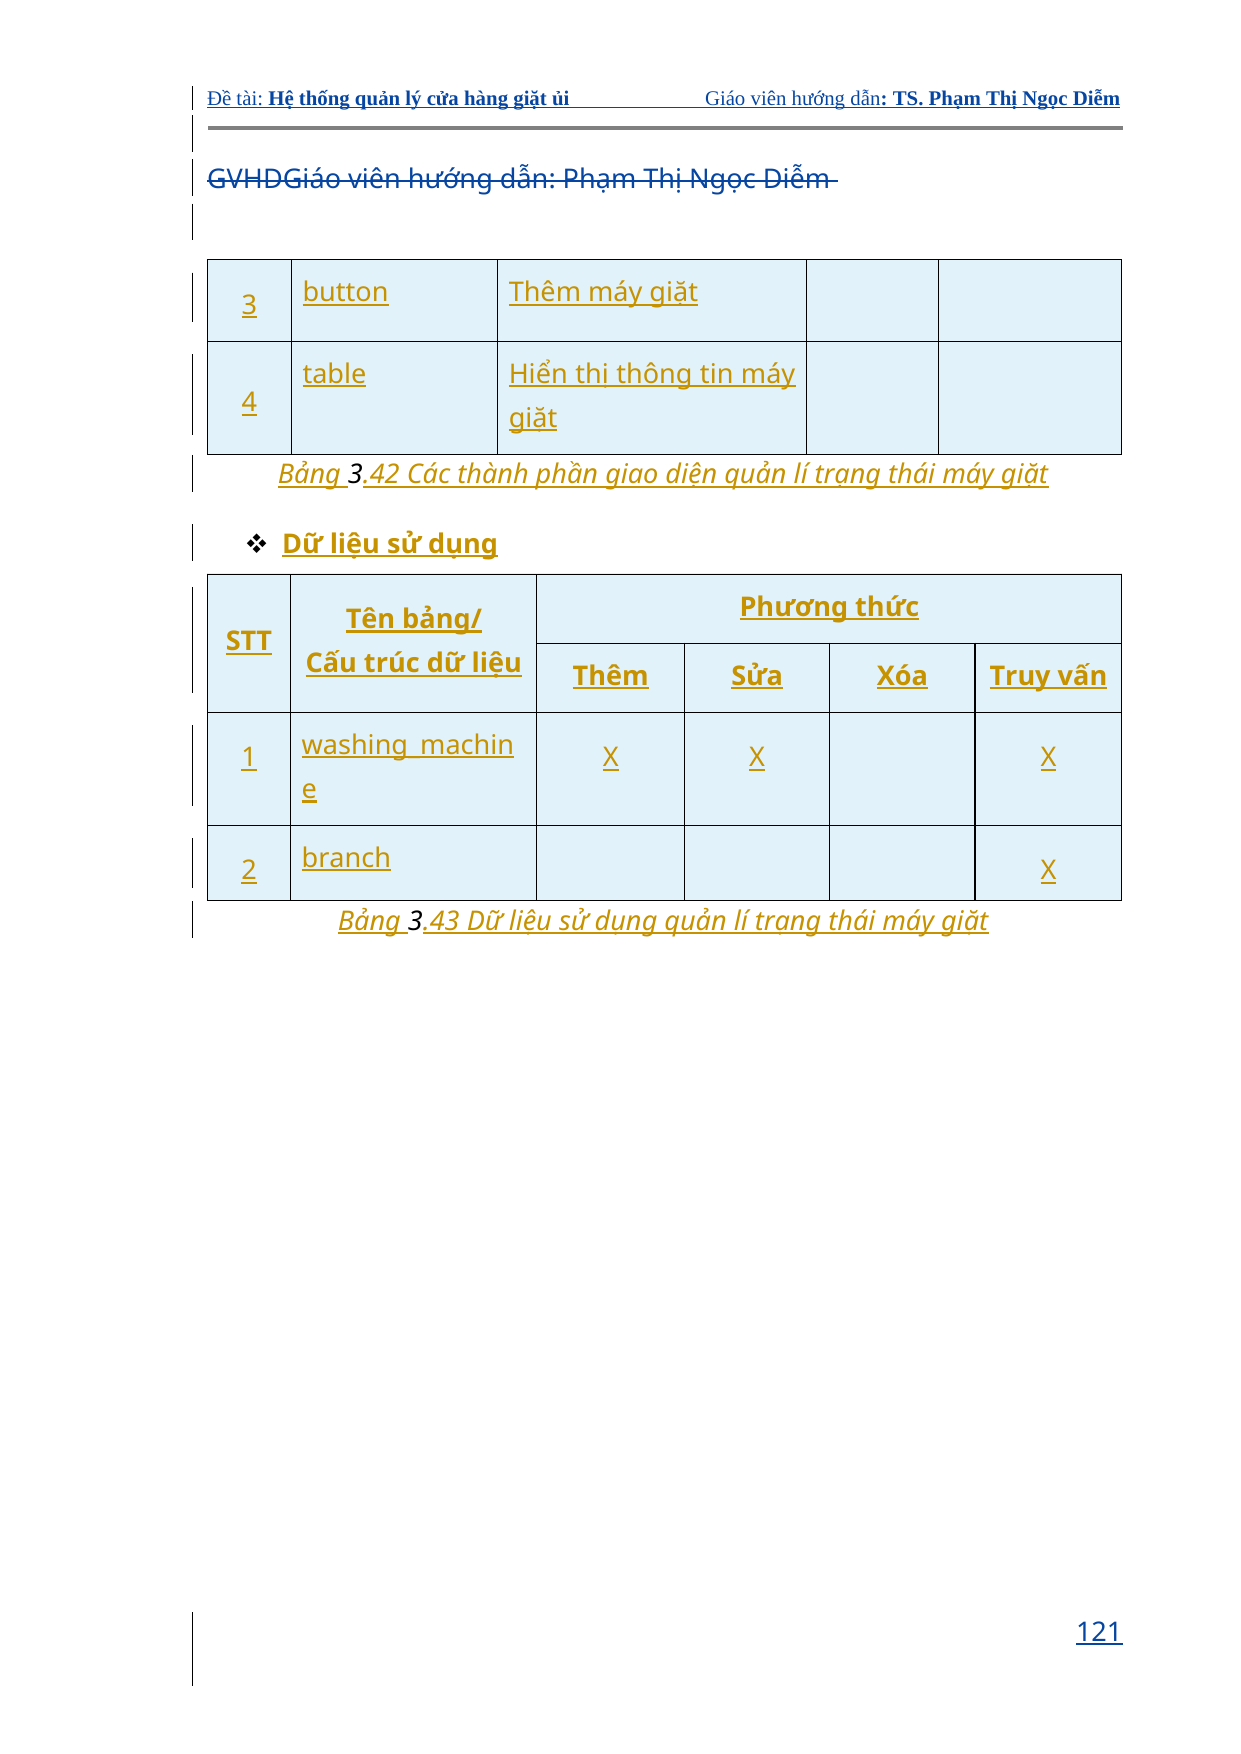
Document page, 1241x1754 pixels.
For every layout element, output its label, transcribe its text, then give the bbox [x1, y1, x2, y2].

text 3 [207, 455, 1122, 492]
text 3 [207, 901, 1122, 938]
